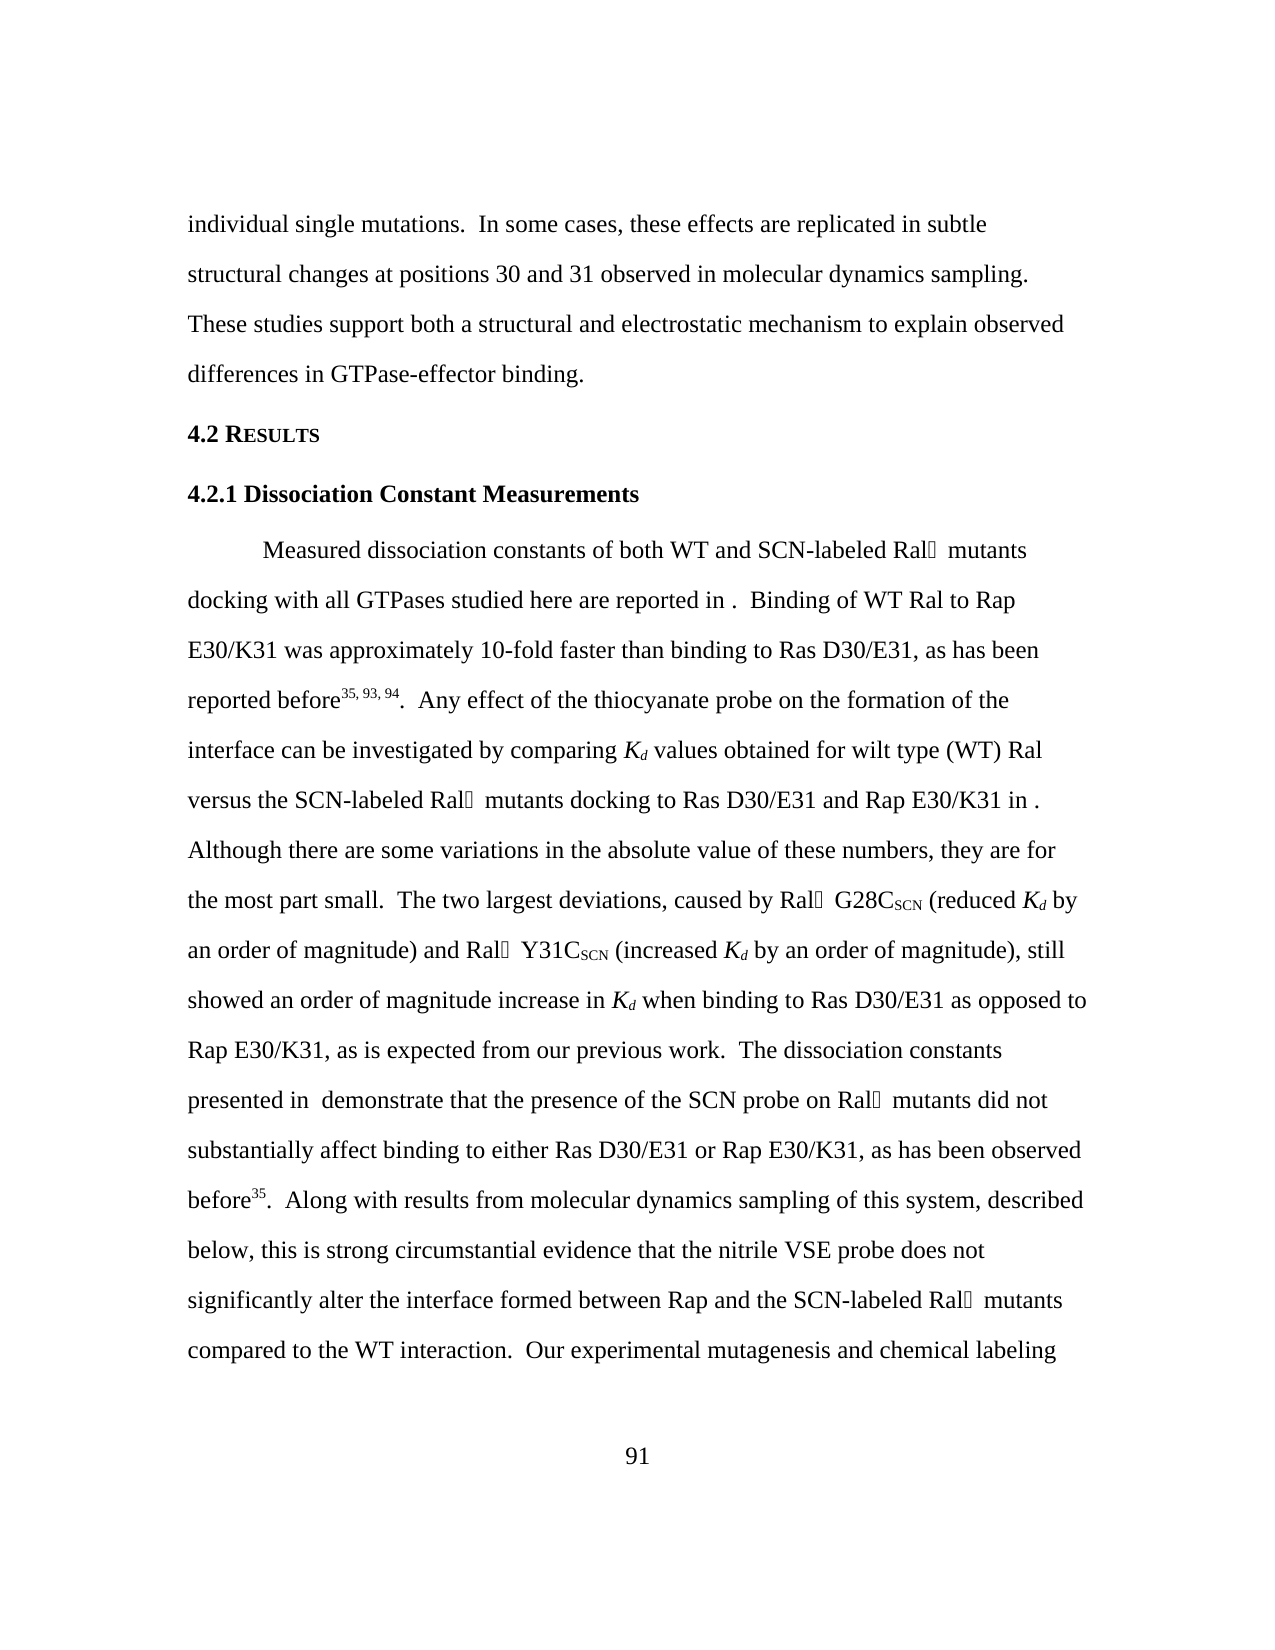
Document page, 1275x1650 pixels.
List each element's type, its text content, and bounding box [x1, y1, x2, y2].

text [187, 514, 1087, 1364]
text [187, 187, 1087, 387]
subtitle Dissociation Constant Measurements [187, 479, 1087, 507]
subtitle Results [187, 419, 1087, 447]
